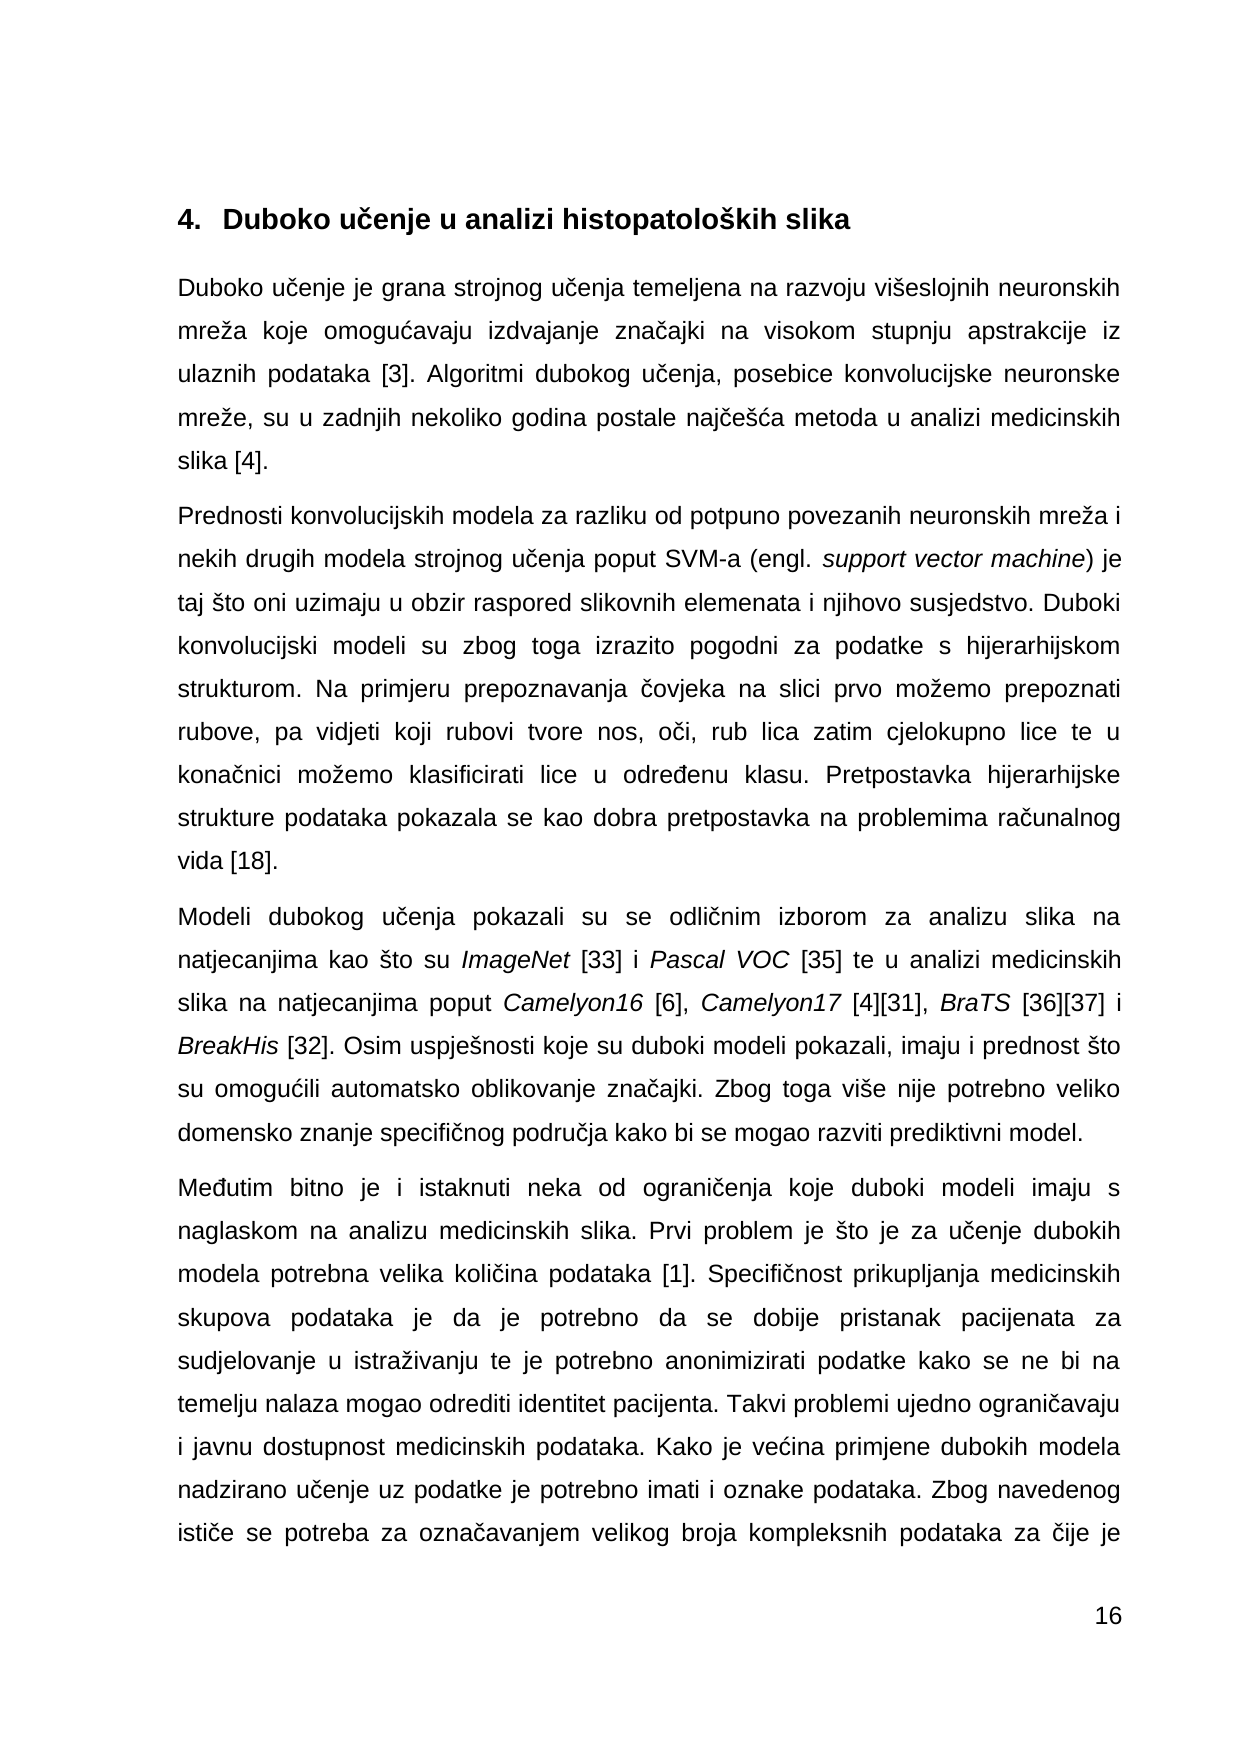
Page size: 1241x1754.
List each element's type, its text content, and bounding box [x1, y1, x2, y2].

text Prednosti konvolucijskih modela za razliku od potpuno povezanih neuronskih mreža i nekih drugih modela strojnog učenja poput SVM-a (engl. support vector machine) je taj što oni uzimaju u obzir raspored slikovnih elemenata i njihovo susjedstvo. Duboki konvolucijski modeli su zbog toga izrazito pogodni za podatke s hijerarhijskom strukturom. Na primjeru prepoznavanja čovjeka na slici prvo možemo prepoznati rubove, pa vidjeti koji rubovi tvore nos, oči, rub lica zatim cjelokupno lice te u konačnici možemo klasificirati lice u određenu klasu. Pretpostavka hijerarhijske strukture podataka pokazala se kao dobra pretpostavka na problemima računalnog vida [18]. [177, 501, 1122, 875]
subtitle Duboko učenje u analizi histopatoloških slika [177, 202, 1122, 236]
text Modeli dubokog učenja pokazali su se odličnim izborom za analizu slika na natjecanjima kao što su ImageNet [33] i Pascal VOC [35] te u analizi medicinskih slika na natjecanjima poput Camelyon16 [6], Camelyon17 [4][31], BraTS [36][37] i BreakHis [32]. Osim uspješnosti koje su duboki modeli pokazali, imaju i prednost što su omogućili automatsko oblikovanje značajki. Zbog toga više nije potrebno veliko domensko znanje specifičnog područja kako bi se mogao razviti prediktivni model. [177, 902, 1122, 1146]
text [177, 1173, 1122, 1547]
text Duboko učenje je grana strojnog učenja temeljena na razvoju višeslojnih neuronskih mreža koje omogućavaju izdvajanje značajki na visokom stupnju apstrakcije iz ulaznih podataka [3]. Algoritmi dubokog učenja, posebice konvolucijske neuronske mreže, su u zadnjih nekoliko godina postale najčešća metoda u analizi medicinskih slika [4]. [177, 273, 1122, 474]
